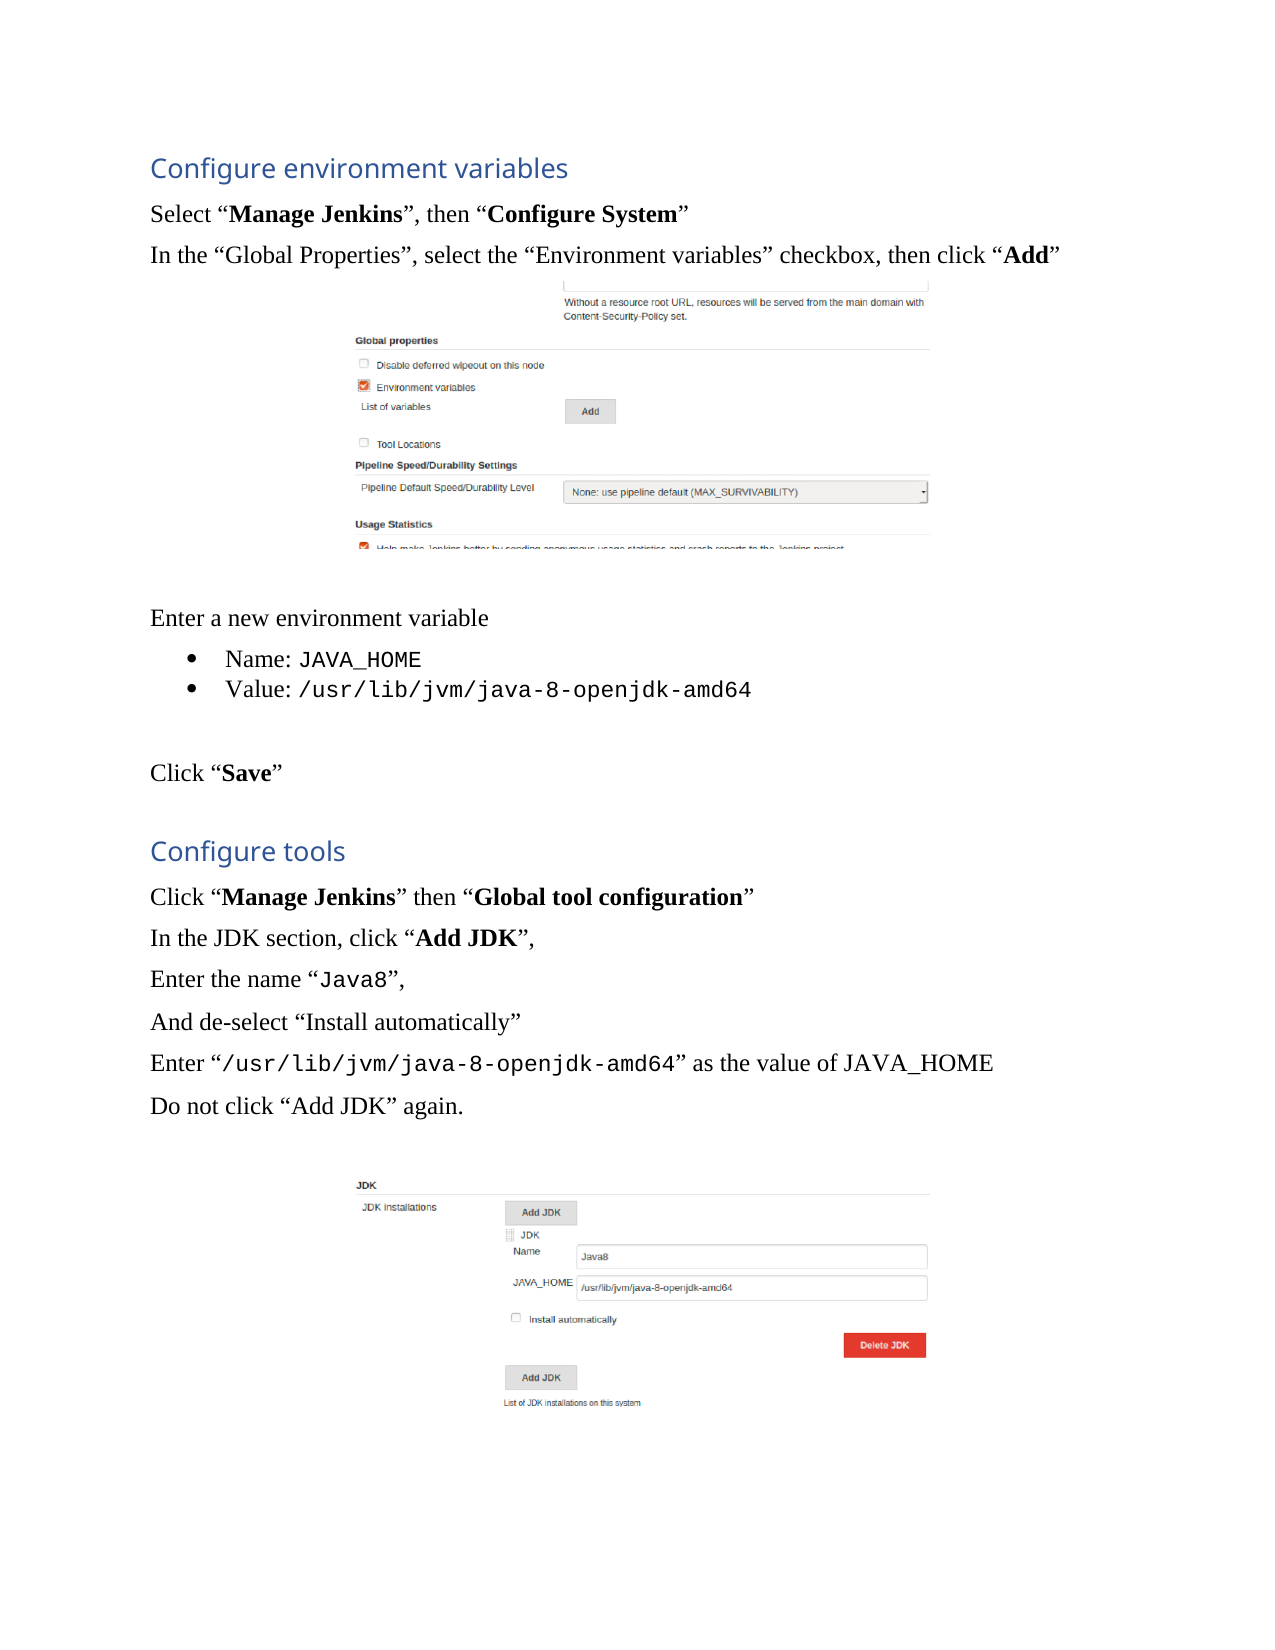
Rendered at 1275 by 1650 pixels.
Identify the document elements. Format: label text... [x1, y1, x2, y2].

text Click “Save” [150, 758, 1125, 787]
picture [345, 281, 930, 549]
subtitle Configure environment variables [150, 150, 1125, 187]
picture [345, 1173, 930, 1414]
text Do not click “Add JDK” again. [150, 1091, 1125, 1119]
text Enter “/usr/lib/jvm/java-8-openjdk-amd64” as the value of JAVA_HOME [150, 1048, 1125, 1078]
list Name: JAVA_HOME [187, 644, 1125, 674]
text In the “Global Properties”, select the “Environment variables” checkbox, then click “Add” [150, 241, 1125, 269]
list Value: /usr/lib/jvm/java-8-openjdk-amd64 [187, 674, 1125, 704]
text Click “Manage Jenkins” then “Global tool configuration” [150, 882, 1125, 910]
text And de-select “Install automatically” [150, 1007, 1125, 1036]
text Select “Manage Jenkins”, then “Configure System” [150, 199, 1125, 228]
text Enter the name “Java8”, [150, 964, 1125, 994]
text In the JDK section, click “Add JDK”, [150, 923, 1125, 952]
text Enter a new environment variable [150, 603, 1125, 631]
subtitle Configure tools [150, 832, 1125, 869]
